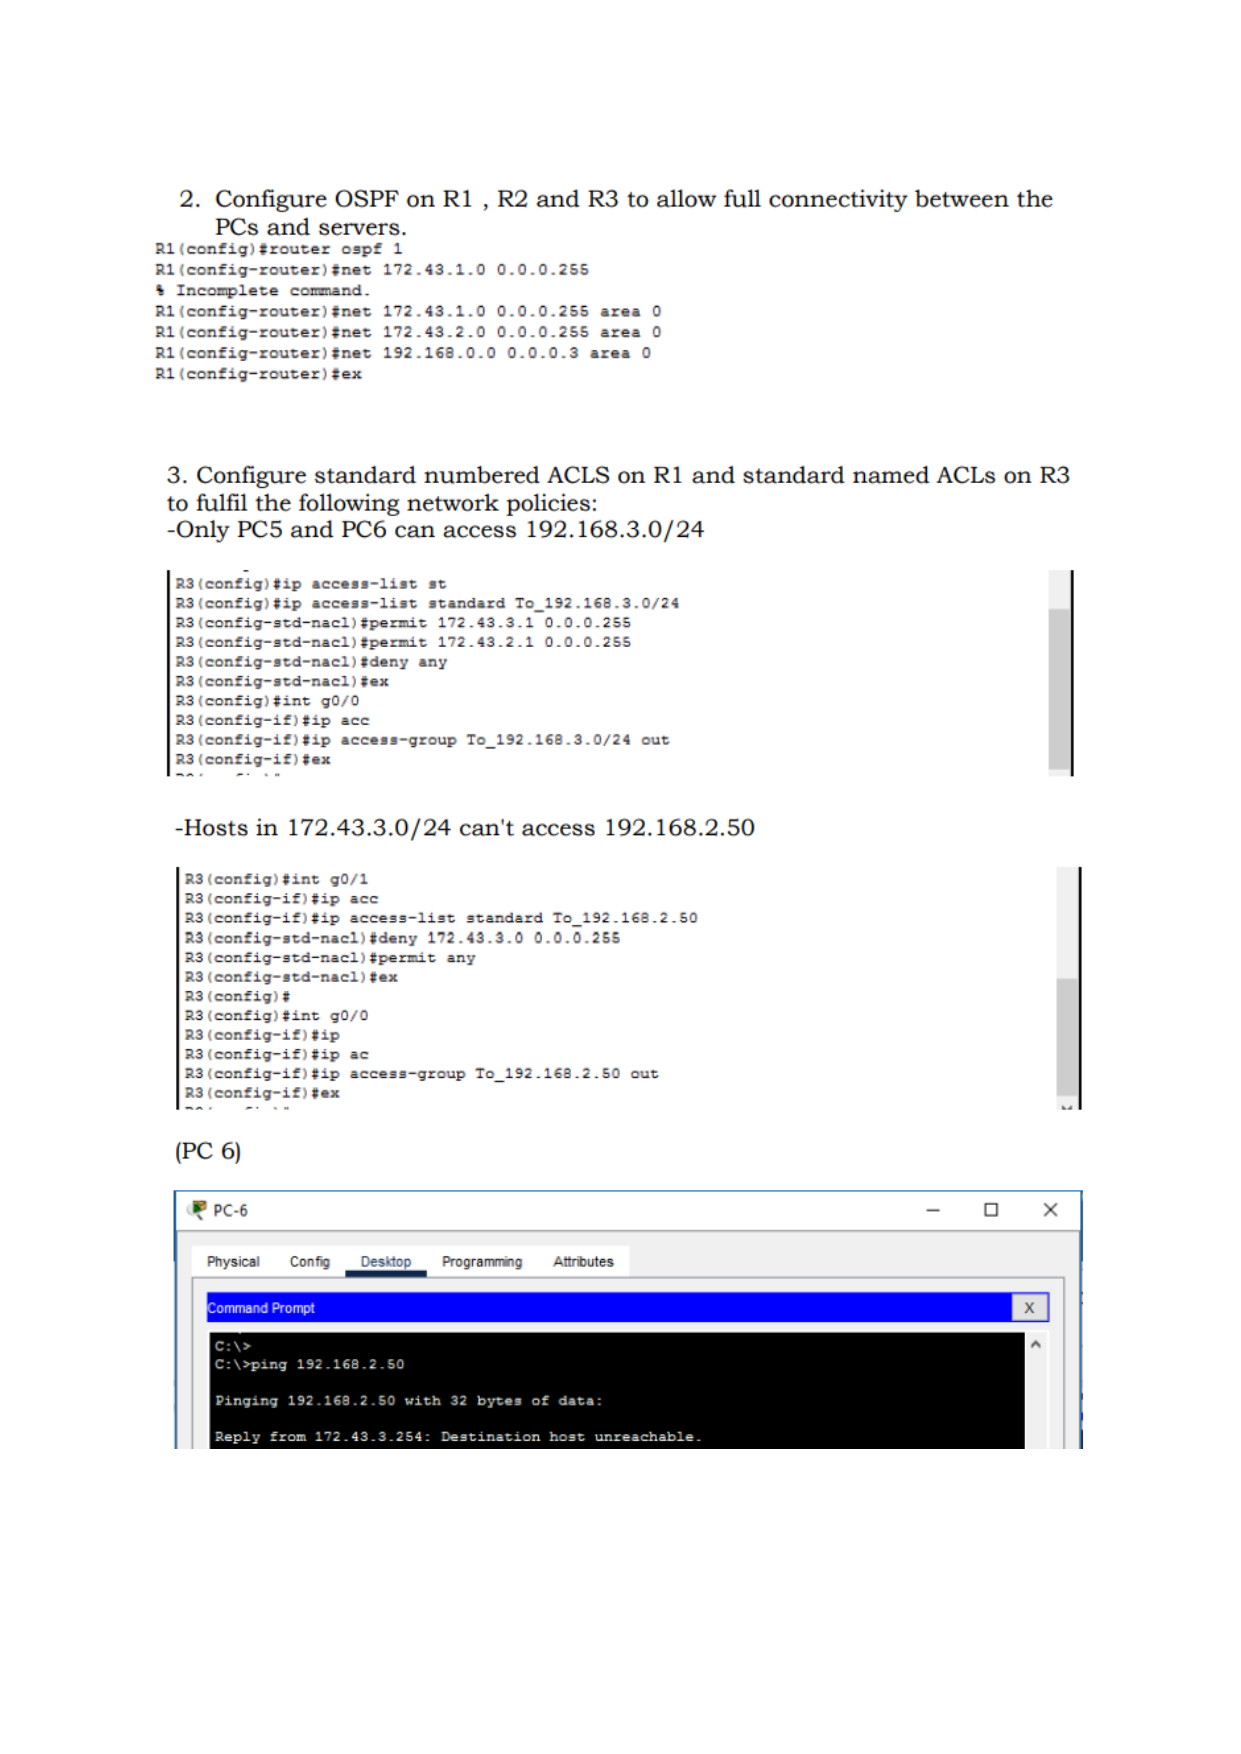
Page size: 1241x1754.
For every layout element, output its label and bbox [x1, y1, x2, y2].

picture [150, 817, 1091, 1449]
picture [150, 446, 1091, 799]
picture [150, 180, 1091, 428]
